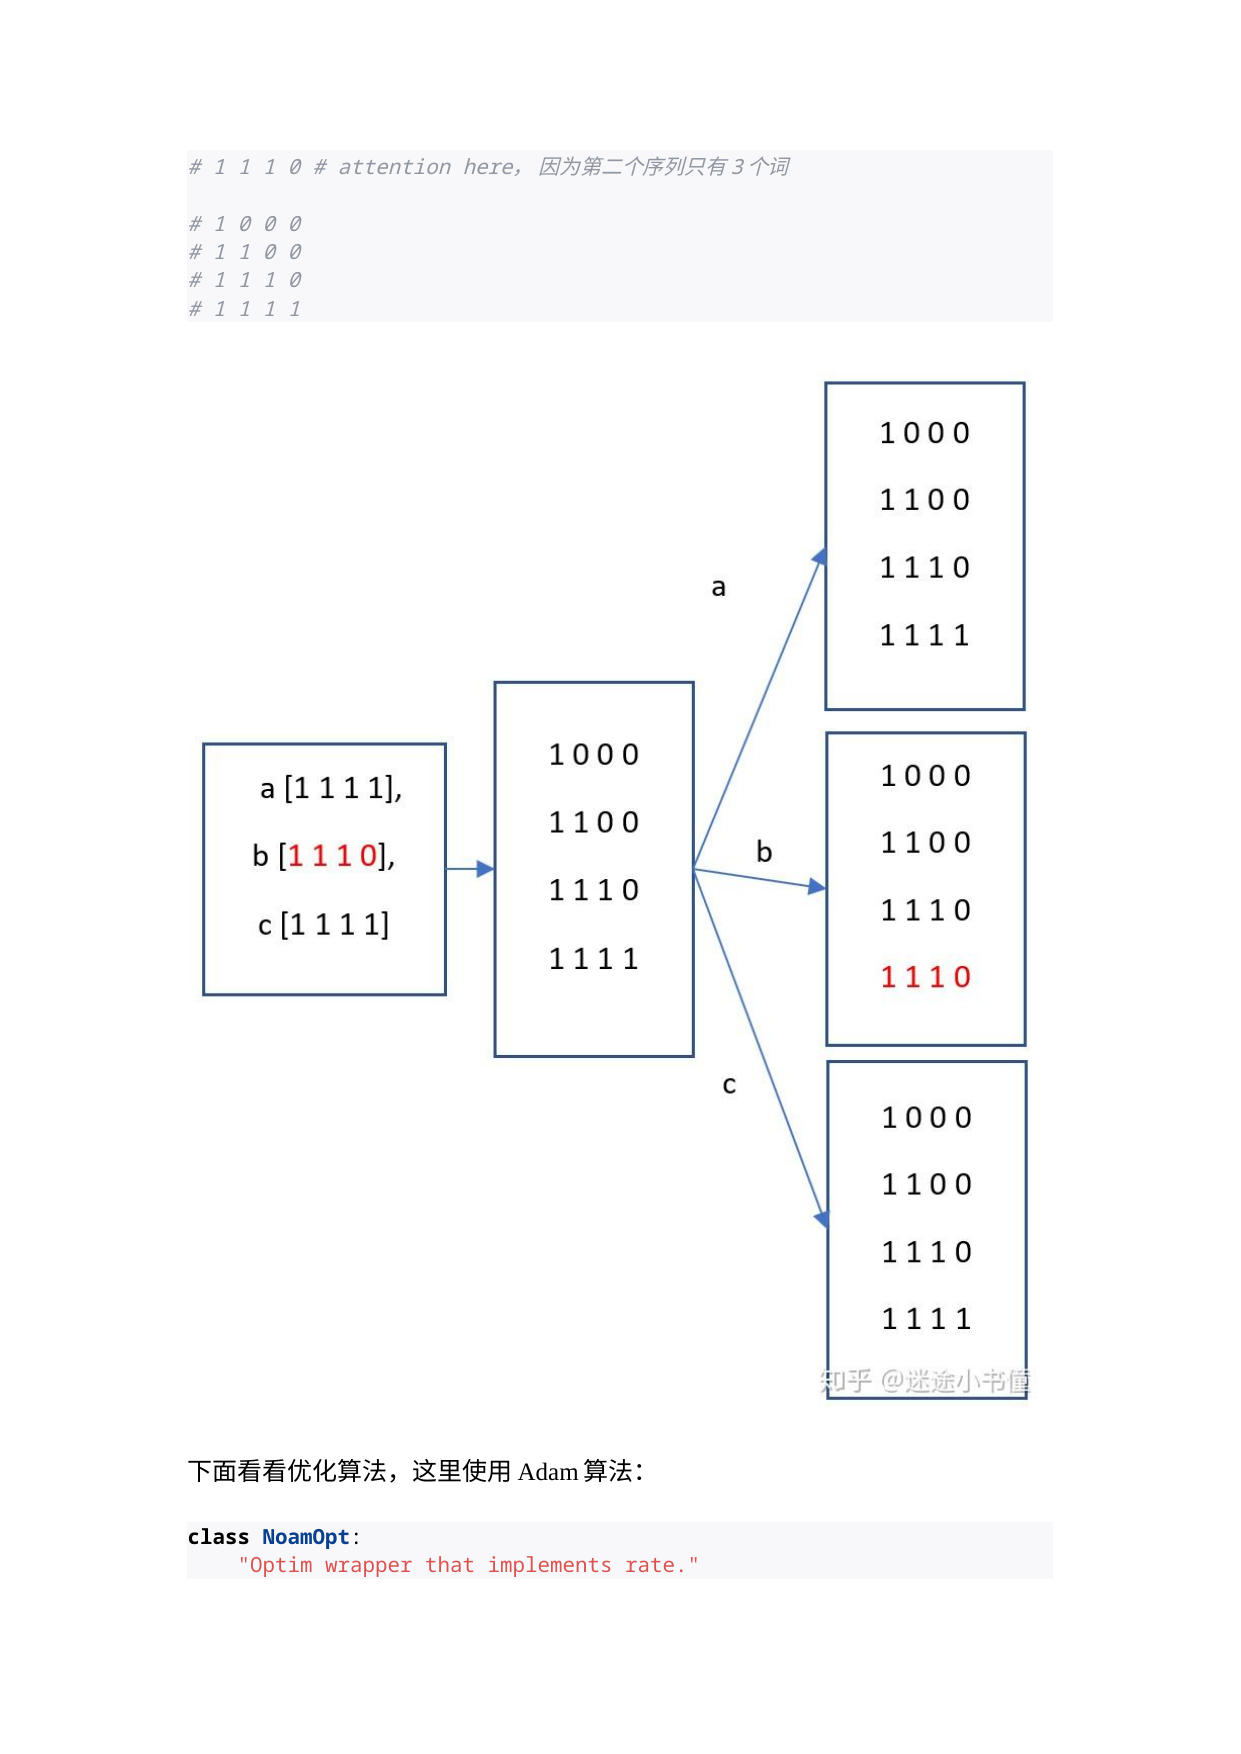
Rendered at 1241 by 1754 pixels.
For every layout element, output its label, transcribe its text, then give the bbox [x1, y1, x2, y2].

text class NoamOpt: [187, 1522, 1053, 1551]
text # 1 1 1 1 [187, 294, 1053, 322]
text # 1 1 1 0 # attention here， 因为第二个序列只有3个词 [187, 150, 1053, 180]
text # 1 1 1 0 [187, 266, 1053, 294]
text # 1 0 0 0 [187, 209, 1053, 237]
text 下面看看优化算法，这里使用Adam算法： [187, 1451, 1053, 1487]
text # 1 1 0 0 [187, 237, 1053, 266]
text "Optim wrapper that implements rate." [187, 1551, 1053, 1579]
picture [187, 339, 1053, 1416]
